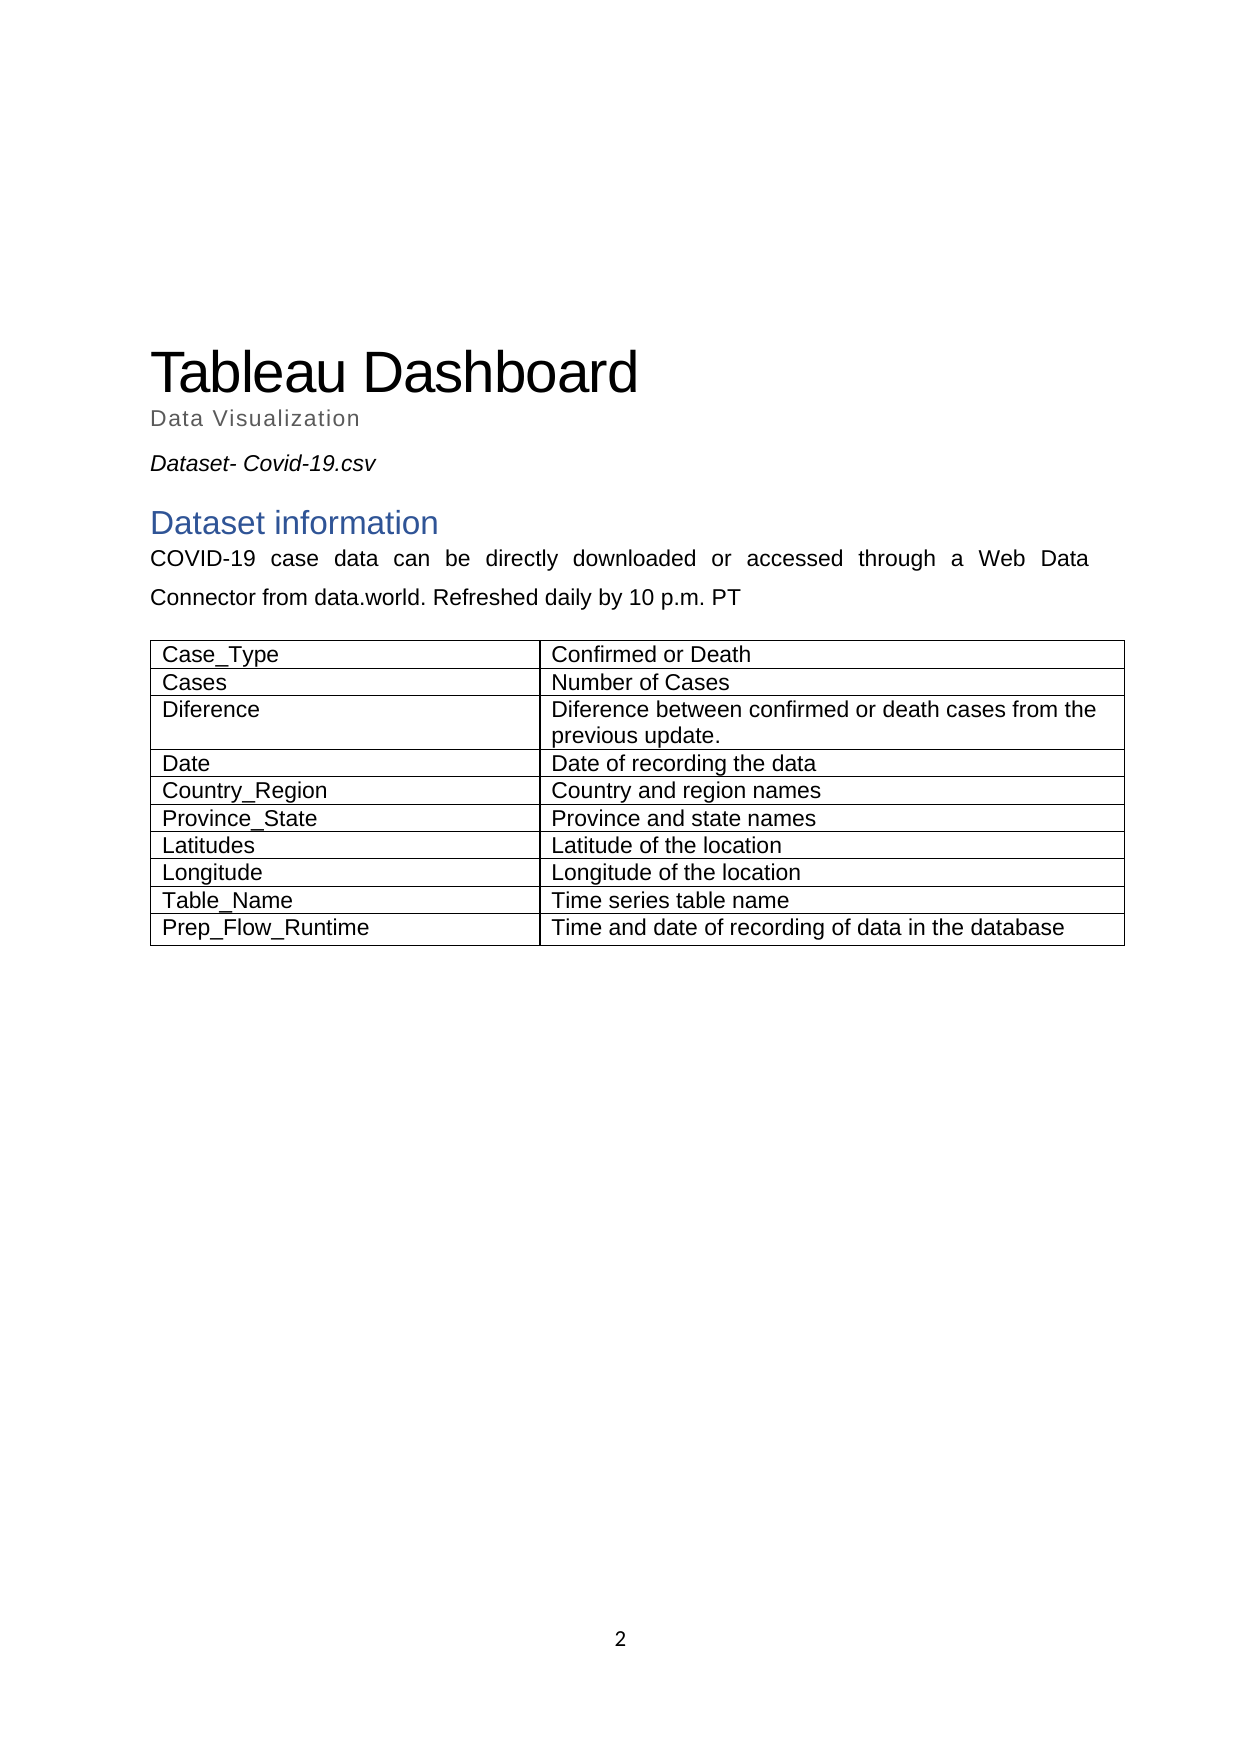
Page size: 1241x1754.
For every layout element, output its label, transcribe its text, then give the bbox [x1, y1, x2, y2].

table_cell Table_Name [151, 887, 539, 913]
table_cell Latitudes [151, 832, 539, 858]
table_cell Latitude of the location [541, 832, 1124, 858]
table_cell Cases [151, 669, 539, 695]
table_cell Longitude [151, 859, 539, 886]
table_cell Diference between confirmed or death cases from the previous update. [541, 696, 1124, 749]
subtitle Dataset information [150, 503, 1090, 542]
table_cell Diference [151, 696, 539, 749]
table_cell Country and region names [541, 777, 1124, 803]
title Tableau Dashboard [150, 337, 1090, 404]
text COVID-19 case data can be directly downloaded or accessed through a Web Data Connector from data.world. Refreshed daily by 10 p.m. PT [150, 544, 1090, 610]
table_cell Date of recording the data [541, 750, 1124, 776]
text Dataset- Covid-19.csv [150, 450, 1090, 476]
table_cell Longitude of the location [541, 859, 1124, 886]
table_cell Time series table name [541, 887, 1124, 913]
table_cell Time and date of recording of data in the database [541, 914, 1124, 944]
table_cell Date [151, 750, 539, 776]
table_cell Province_State [151, 805, 539, 831]
table_cell Province and state names [541, 805, 1124, 831]
table_cell Prep_Flow_Runtime [151, 914, 539, 944]
table_cell Country_Region [151, 777, 539, 803]
table_header Case_Type [151, 641, 539, 668]
table_cell Number of Cases [541, 669, 1124, 695]
table_header Confirmed or Death [541, 641, 1124, 668]
subtitle Data Visualization [150, 404, 1090, 431]
